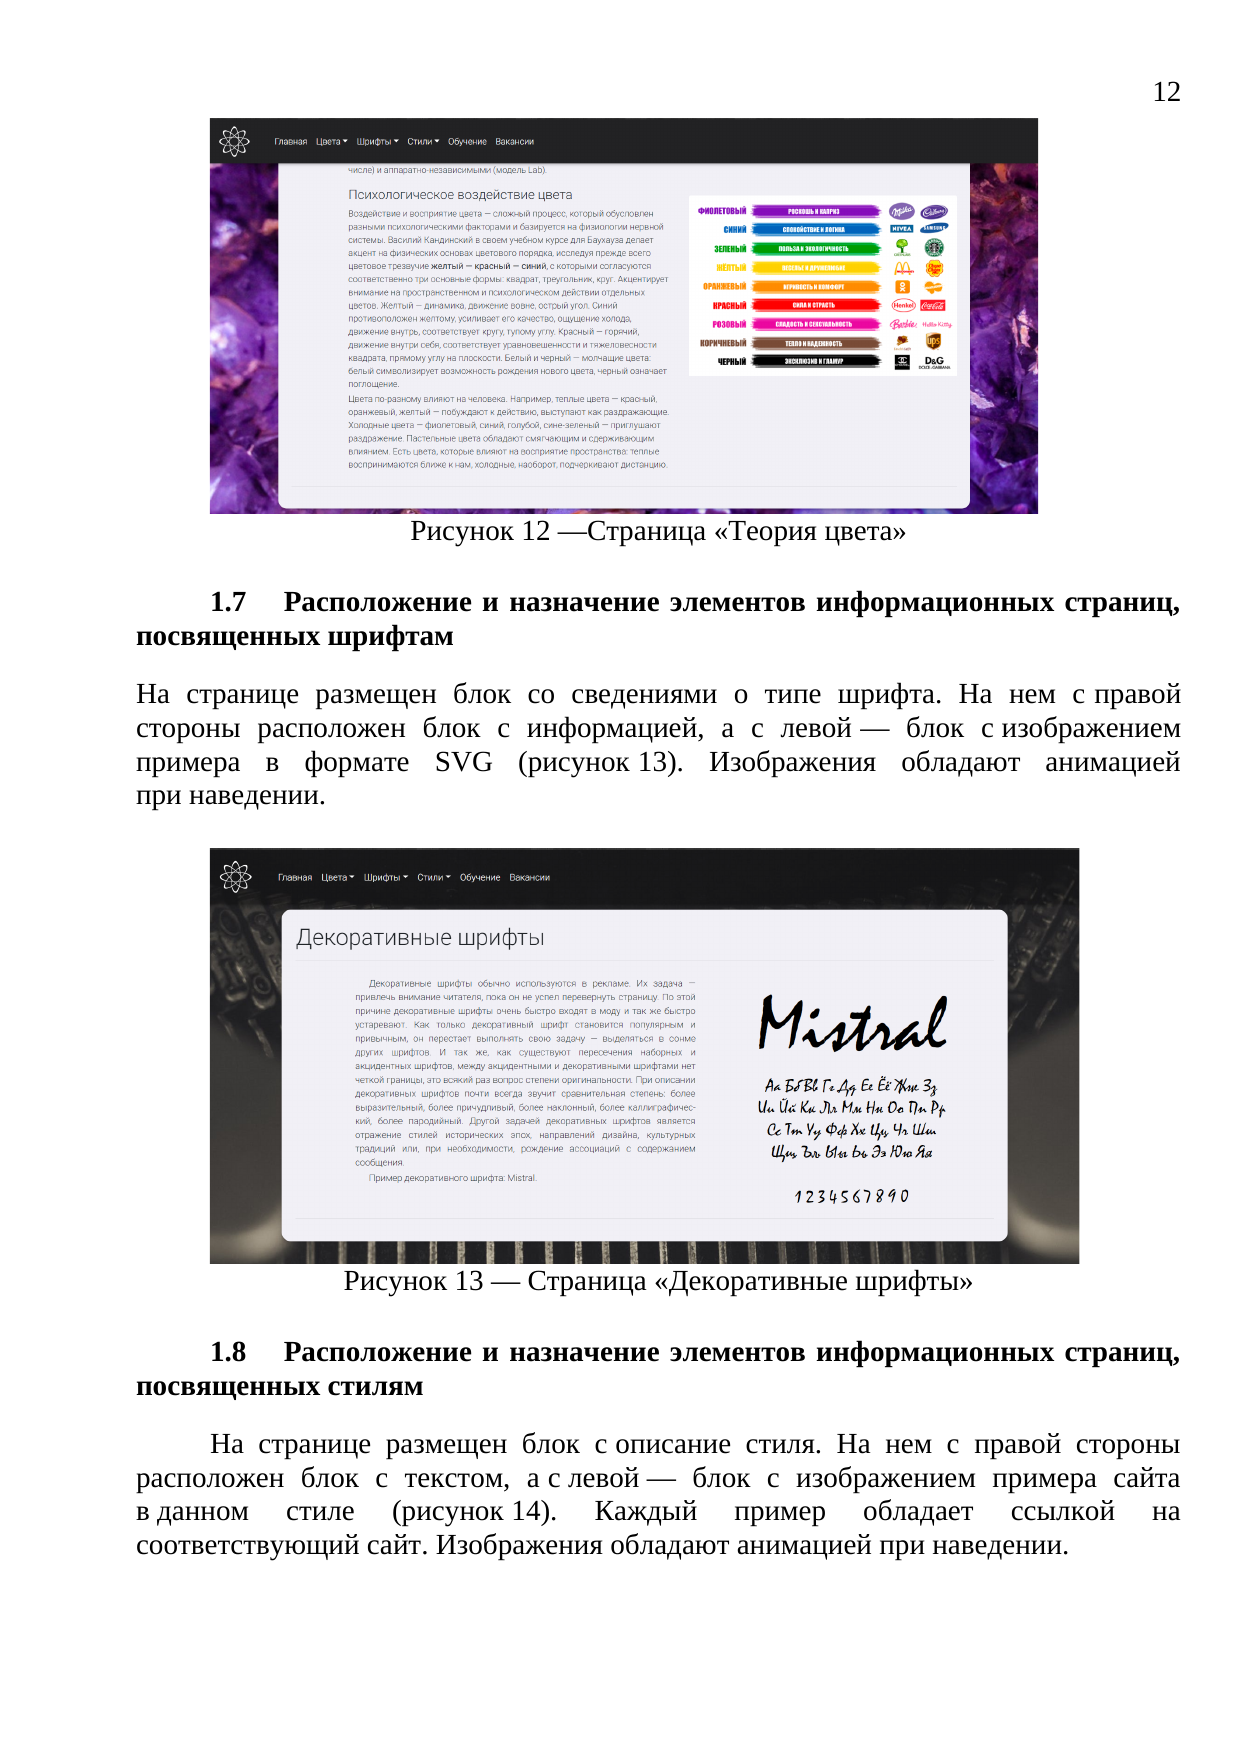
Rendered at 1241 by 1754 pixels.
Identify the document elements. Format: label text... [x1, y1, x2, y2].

text На странице размещен блок с описание стиля. На нем с правой стороны расположен блок с текстом, а с левой — блок с изображением примера сайта в данном стиле (рисунок 14). Каждый пример обладает ссылкой на соответствующий сайт. Изображения обладают анимацией при наведении. [136, 1426, 1181, 1560]
picture [209, 848, 1080, 1264]
text Рисунок 13 — Страница «Декоративные шрифты» [136, 1263, 1181, 1297]
picture [209, 118, 1039, 514]
text Рисунок 12 —Страница «Теория цвета» [136, 513, 1181, 547]
subtitle Расположение и назначение элементов информационных страниц, посвященных шрифтам [136, 584, 1181, 652]
subtitle Расположение и назначение элементов информационных страниц, посвященных стилям [136, 1334, 1181, 1401]
text На странице размещен блок со сведениями о типе шрифта. На нем с правой стороны расположен блок с информацией, а с левой — блок с изображением примера в формате SVG (рисунок 13). Изображения обладают анимацией при наведении. [136, 677, 1181, 811]
